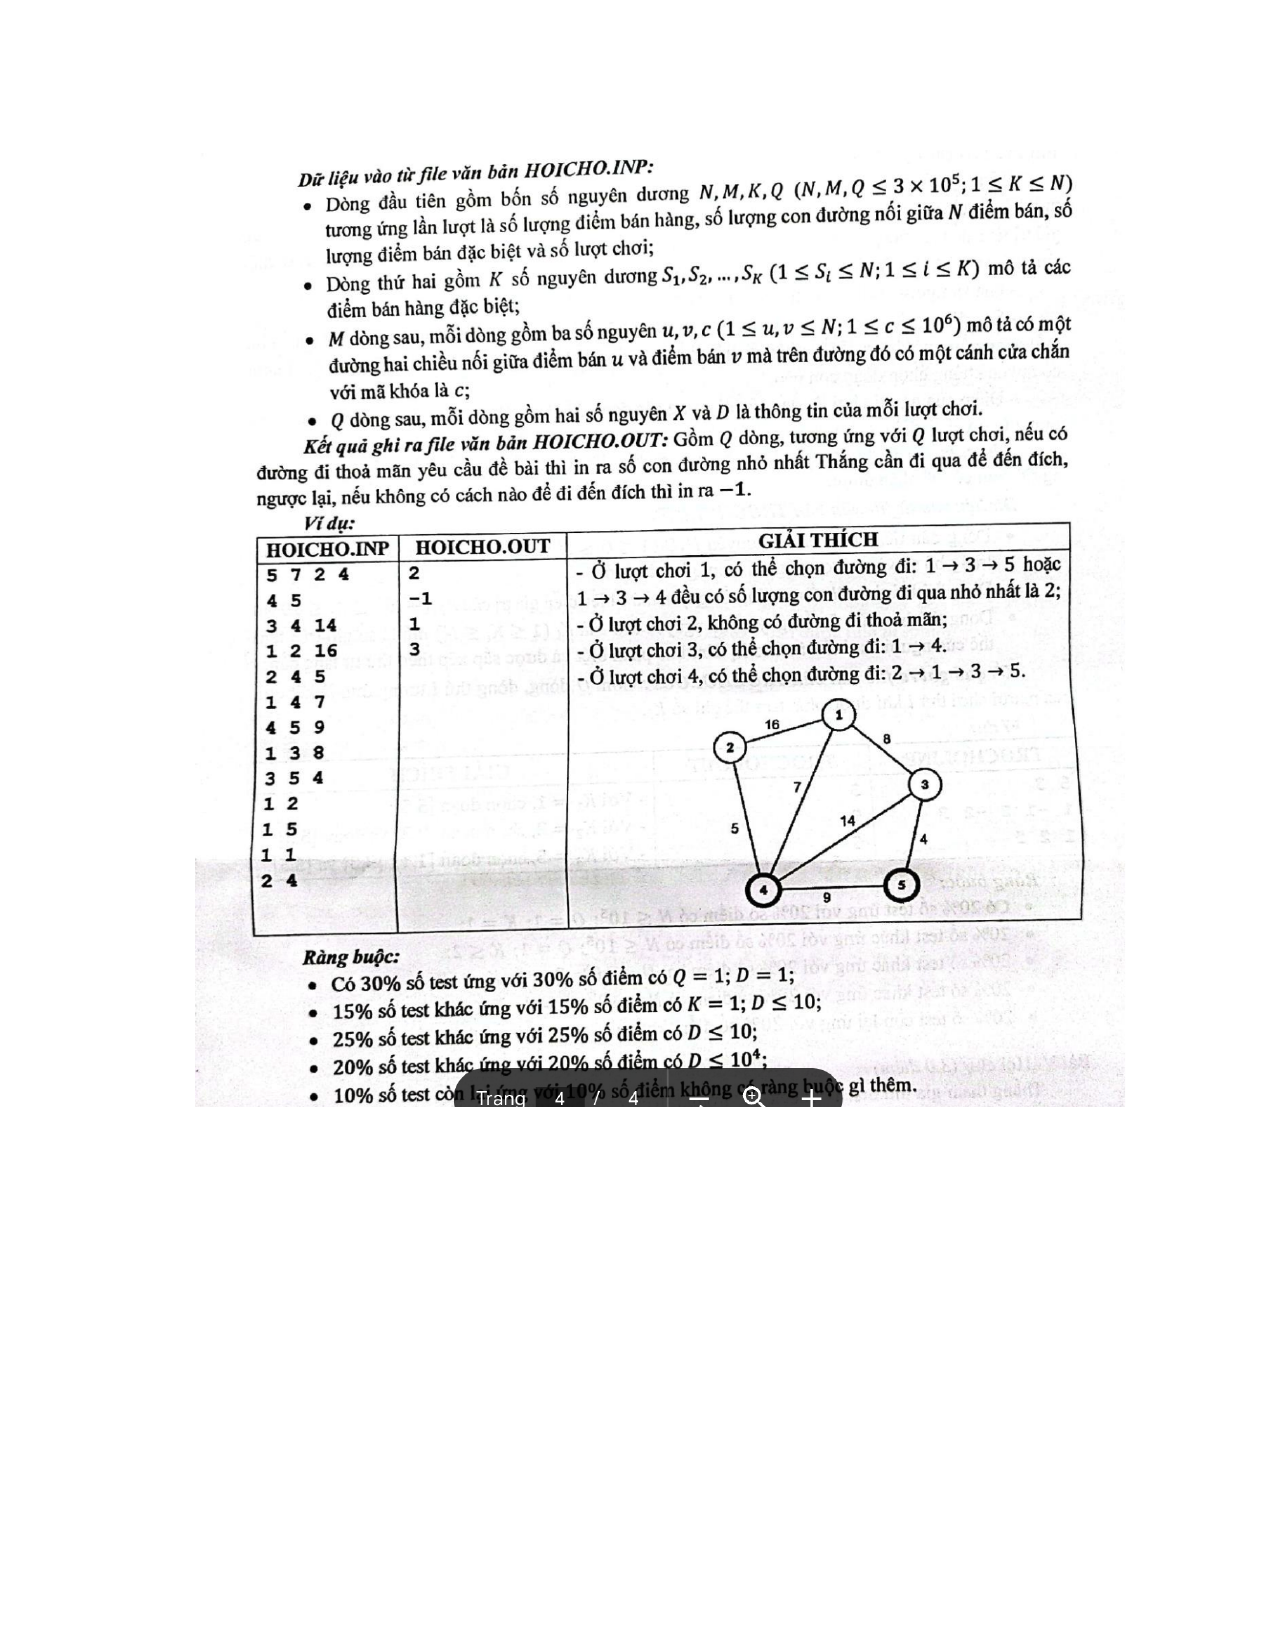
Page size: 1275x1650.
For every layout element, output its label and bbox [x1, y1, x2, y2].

picture [150, 150, 1125, 1107]
